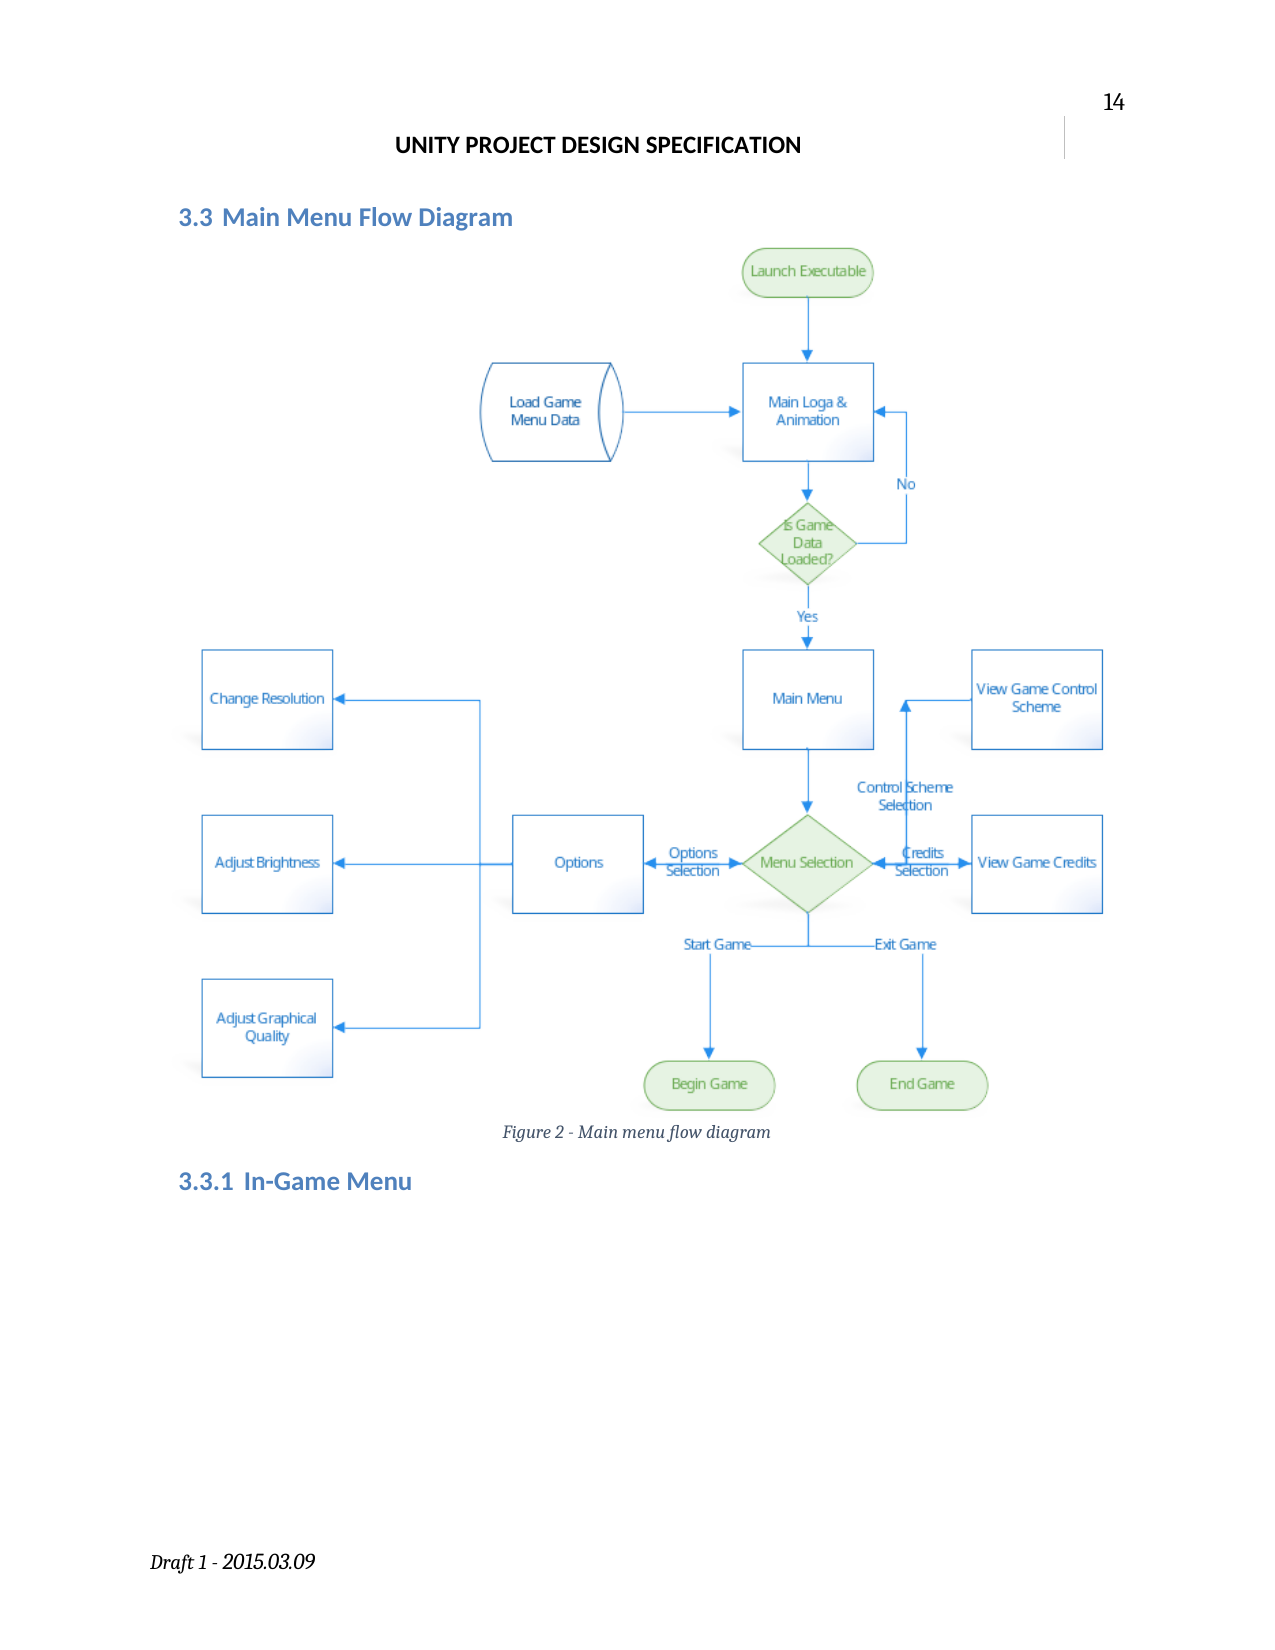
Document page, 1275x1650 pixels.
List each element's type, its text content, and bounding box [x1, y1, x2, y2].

subtitle In-Game Menu [178, 1164, 1125, 1197]
subtitle Main Menu Flow Diagram [178, 201, 1125, 233]
